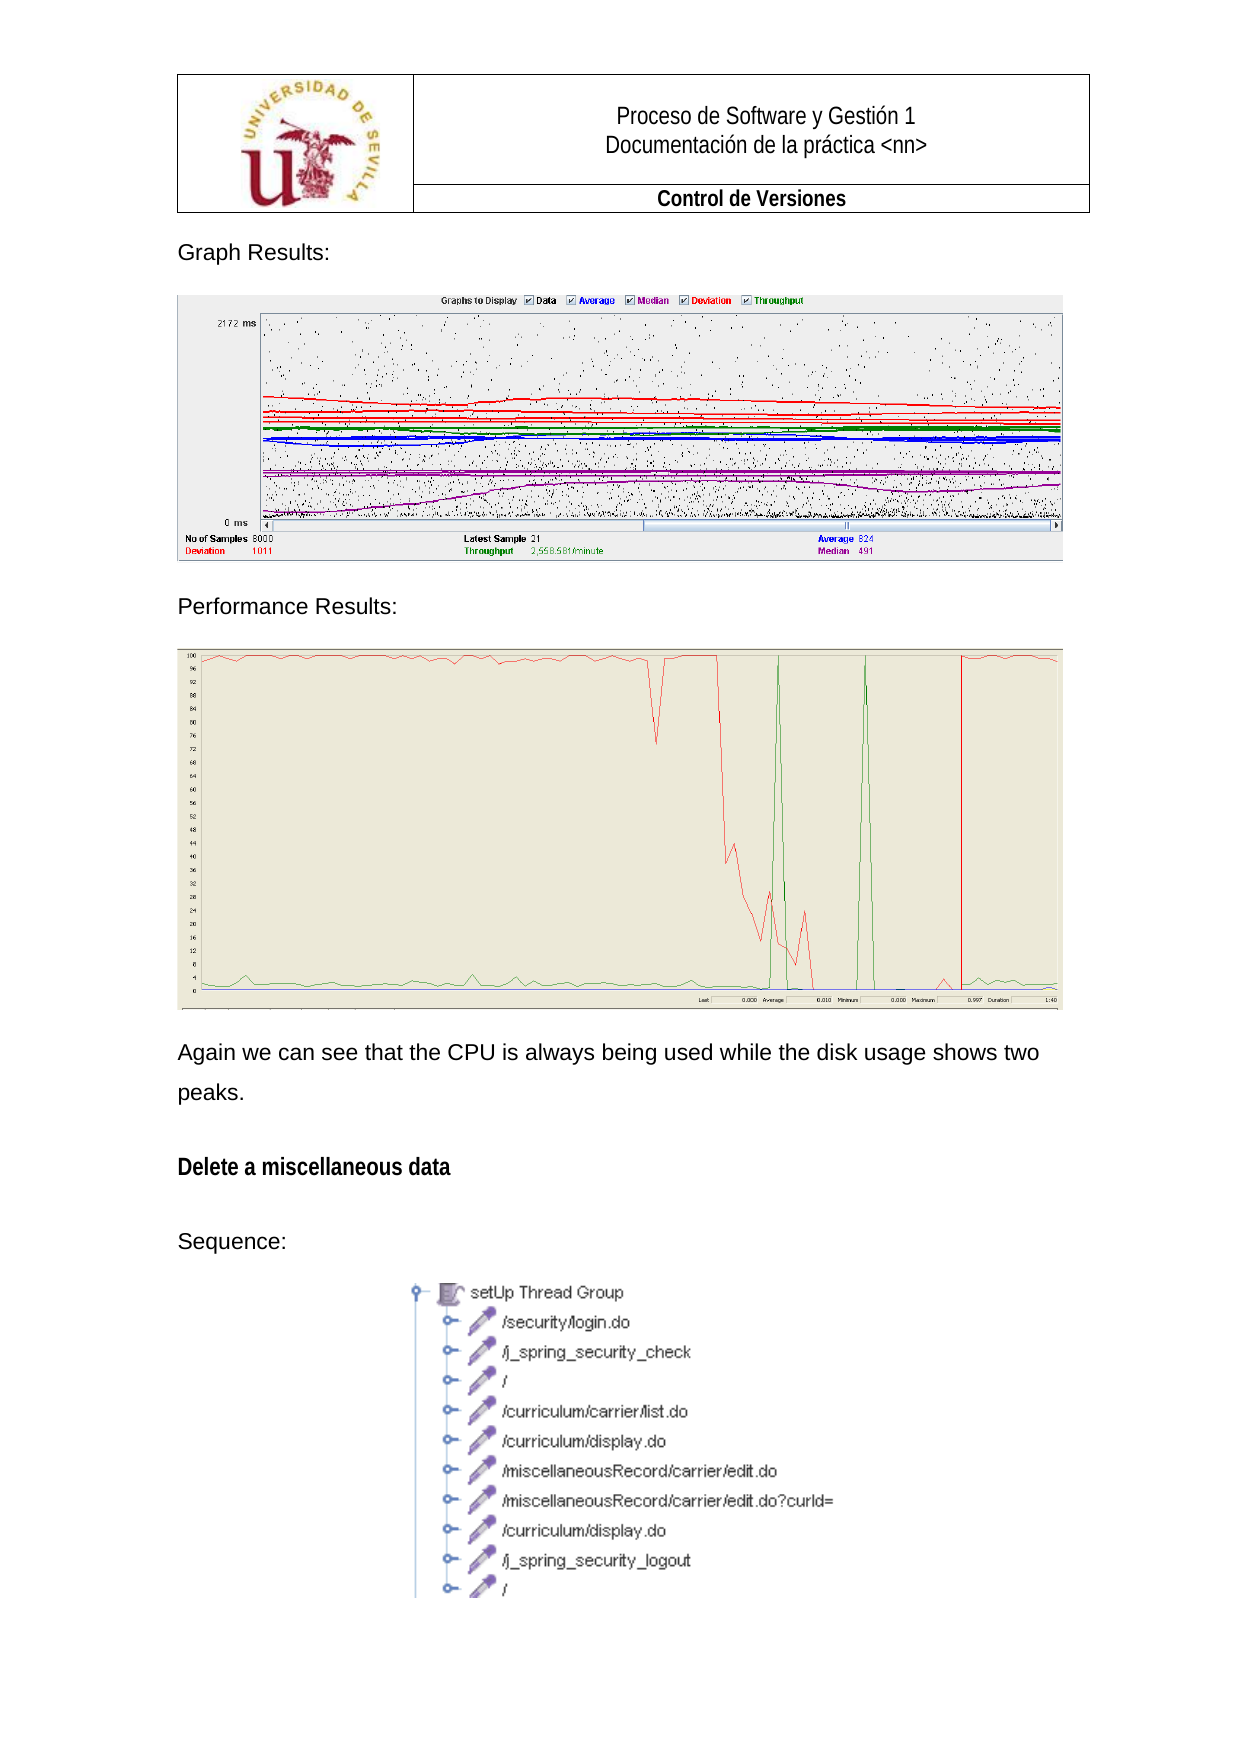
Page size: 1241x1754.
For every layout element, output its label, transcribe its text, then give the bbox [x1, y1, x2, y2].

picture [177, 648, 1063, 1010]
text Sequence: [177, 1228, 1063, 1254]
text Performance Results: [177, 593, 1063, 619]
text Again we can see that the CPU is always being used while the disk usage shows two peaks. [177, 1039, 1063, 1105]
picture [404, 1283, 866, 1598]
picture [177, 295, 1063, 563]
text Graph Results: [177, 239, 1063, 266]
picture [240, 79, 381, 208]
subtitle Delete a miscellaneous data [177, 1151, 1063, 1180]
